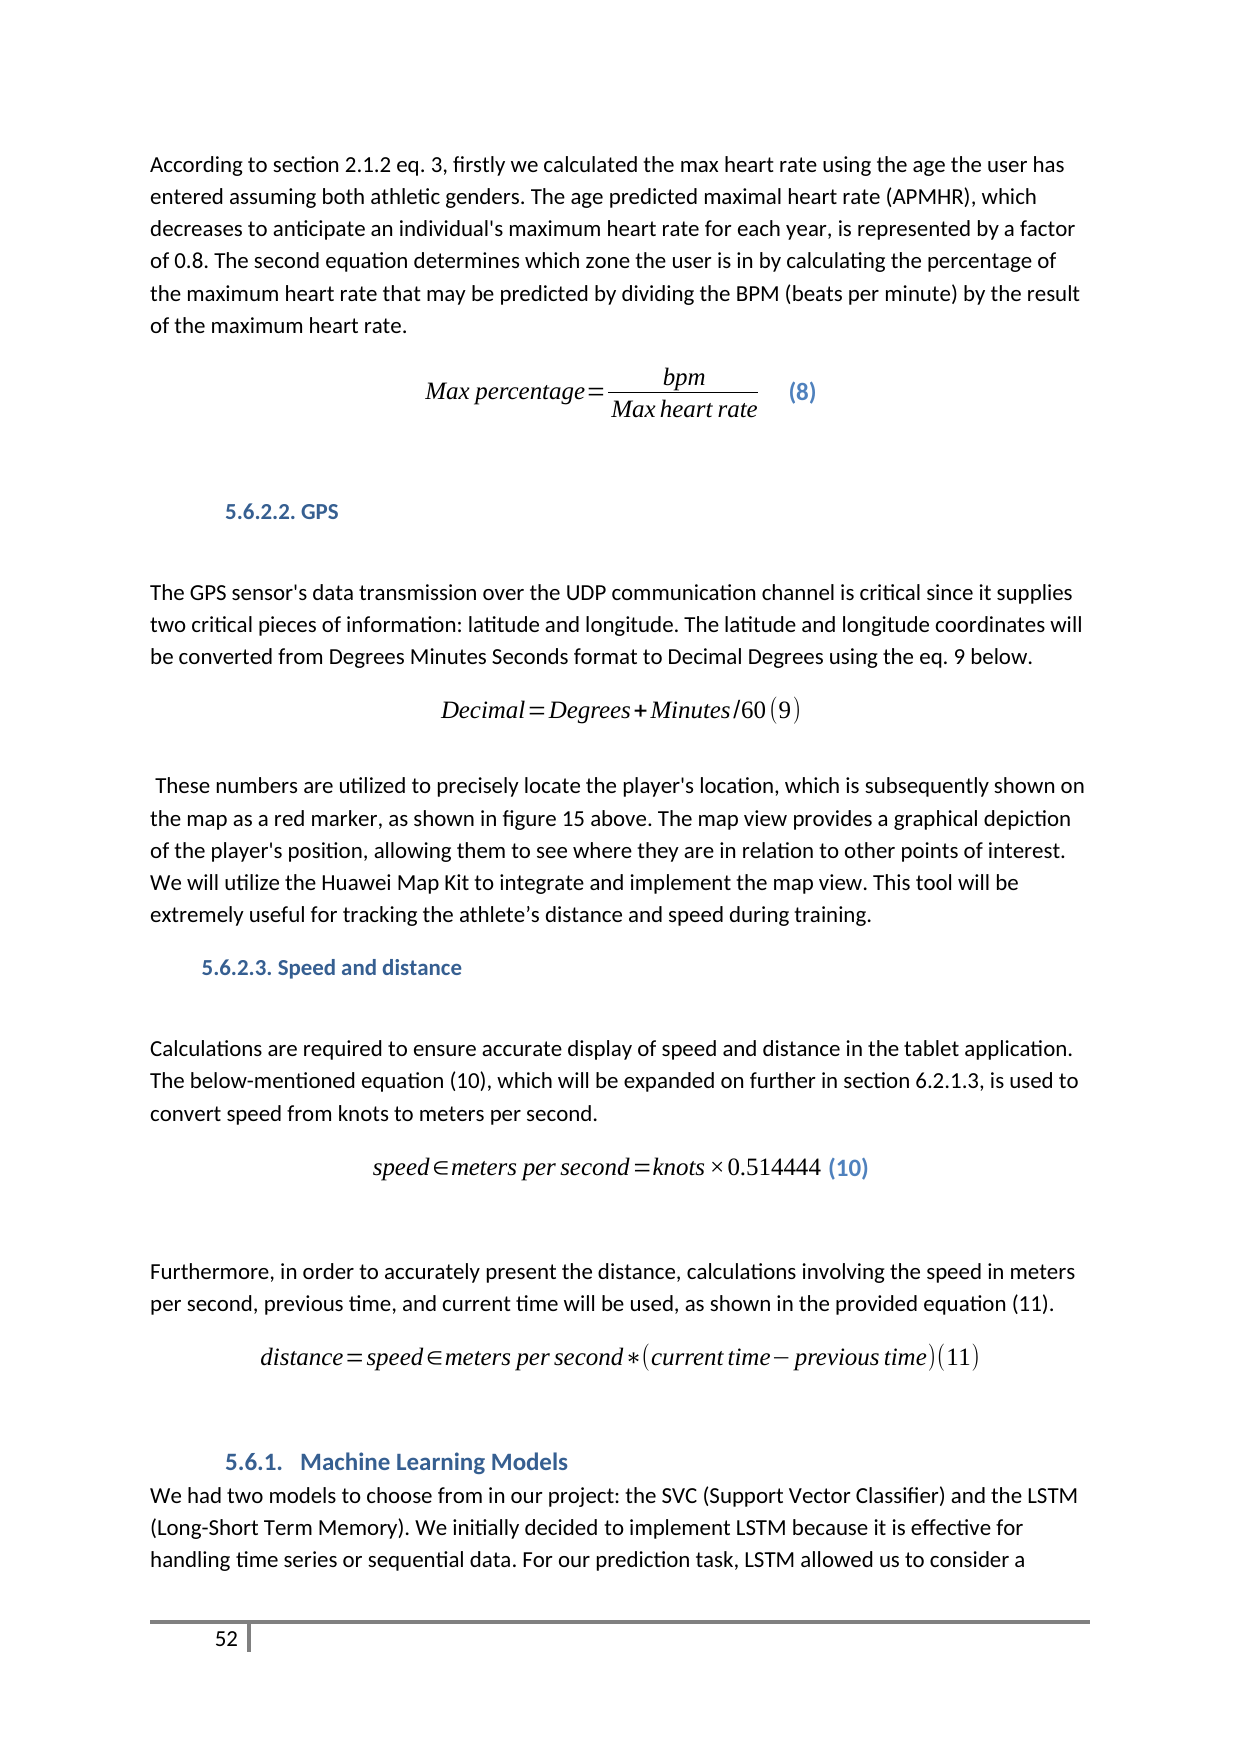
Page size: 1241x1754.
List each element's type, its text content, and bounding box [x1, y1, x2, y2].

text The GPS sensor's data transmission over the UDP communication channel is critical since it supplies two critical pieces of information: latitude and longitude. The latitude and longitude coordinates will be converted from Degrees Minutes Seconds format to Decimal Degrees using the eq. 9 below. [150, 578, 1090, 670]
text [150, 1481, 1090, 1573]
text These numbers are utilized to precisely locate the player's location, which is subsequently shown on the map as a red marker, as shown in figure 15 above. The map view provides a graphical depiction of the player's position, allowing them to see where they are in relation to other points of interest. We will utilize the Huawei Map Kit to integrate and implement the map view. This tool will be extremely useful for tracking the athlete’s distance and speed during training. [150, 771, 1090, 928]
subtitle 5.6.2.3. Speed and distance [150, 953, 1090, 981]
subtitle Machine Learning Models [225, 1446, 1090, 1476]
subtitle 5.6.2.2. GPS [150, 497, 1090, 525]
text Calculations are required to ensure accurate display of speed and distance in the tablet application. The below-mentioned equation (10), which will be expanded on further in section 6.2.1.3, is used to convert speed from knots to meters per second. [150, 1034, 1090, 1127]
text According to section 2.1.2 eq. 3, firstly we calculated the max heart rate using the age the user has entered assuming both athletic genders. The age predicted maximal heart rate (APMHR), which decreases to anticipate an individual's maximum heart rate for each year, is represented by a factor of 0.8. The second equation determines which zone the user is in by calculating the percentage of the maximum heart rate that may be predicted by dividing the BPM (beats per minute) by the result of the maximum heart rate. [150, 150, 1090, 339]
text Furthermore, in order to accurately present the distance, calculations involving the speed in meters per second, previous time, and current time will be used, as shown in the provided equation (11). [150, 1257, 1090, 1317]
text (8) [150, 364, 1090, 423]
text (10) [150, 1152, 1090, 1183]
